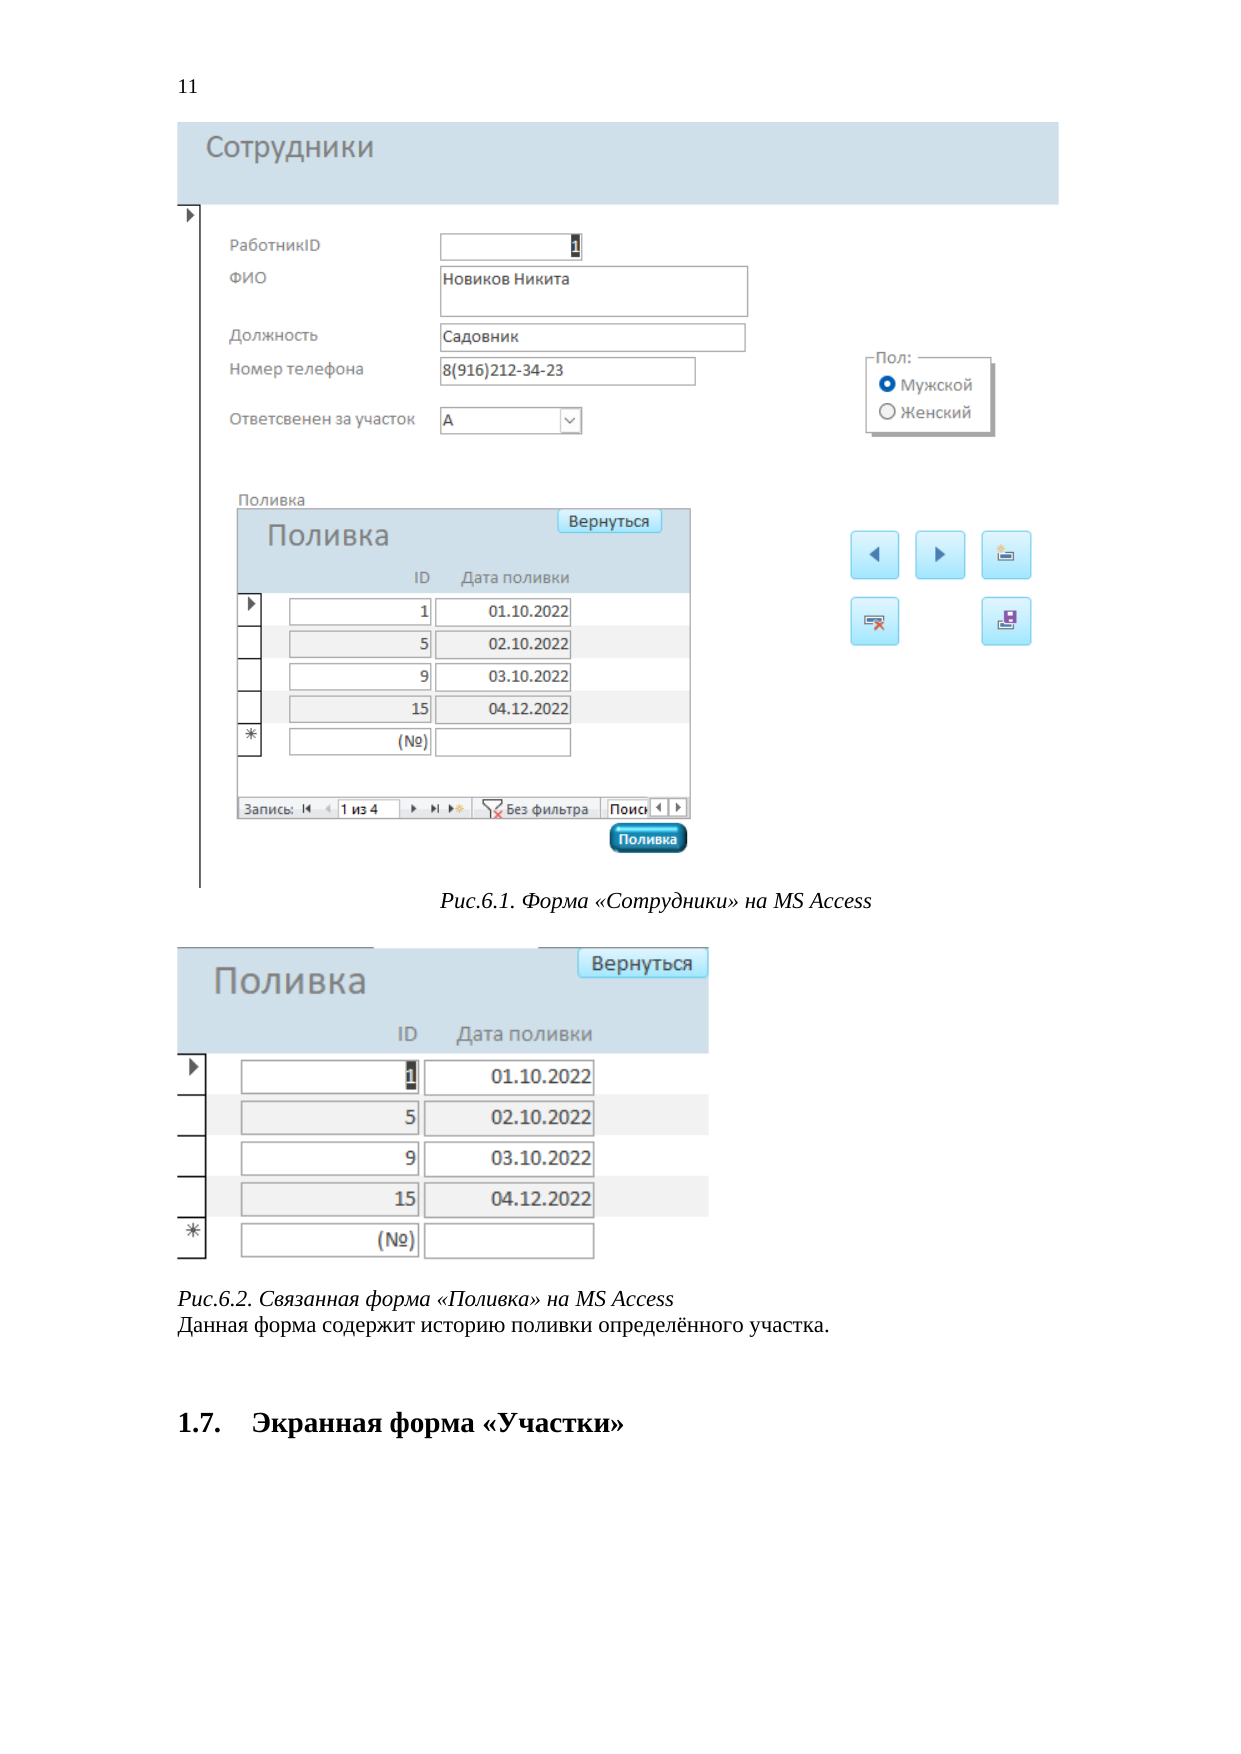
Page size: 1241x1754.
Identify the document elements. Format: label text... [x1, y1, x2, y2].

picture [177, 947, 709, 1286]
text 1.7. Экранная форма «Участки» [177, 1405, 1181, 1438]
list Данная форма содержит историю поливки определённого участка. [177, 1311, 1181, 1338]
list Рис.6.2. Связанная форма «Поливка» на MS Access [177, 1285, 1181, 1311]
picture [177, 122, 1059, 888]
list Рис.6.1. Форма «Сотрудники» на MS Access [59, 888, 1181, 914]
